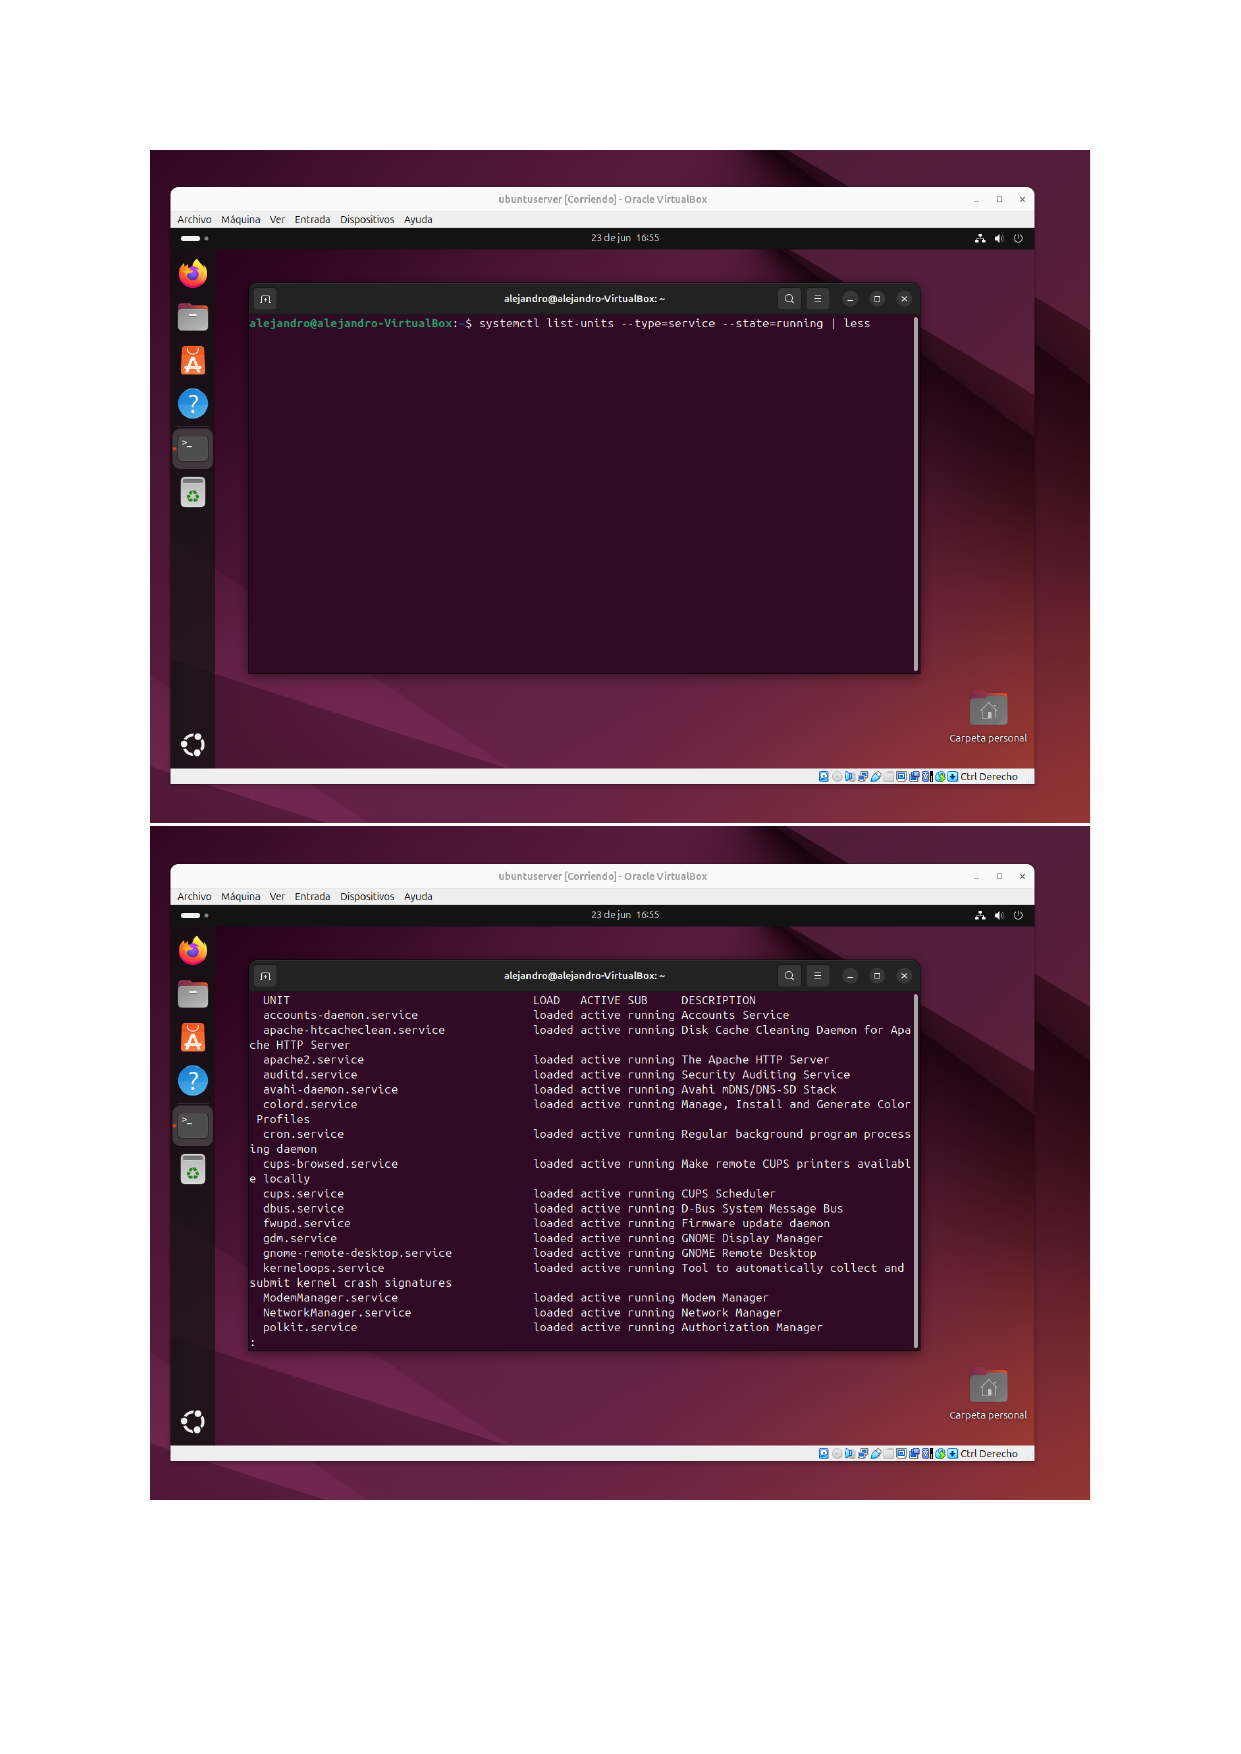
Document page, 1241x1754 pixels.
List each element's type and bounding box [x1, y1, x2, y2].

picture [150, 826, 1091, 1500]
picture [150, 150, 1091, 823]
